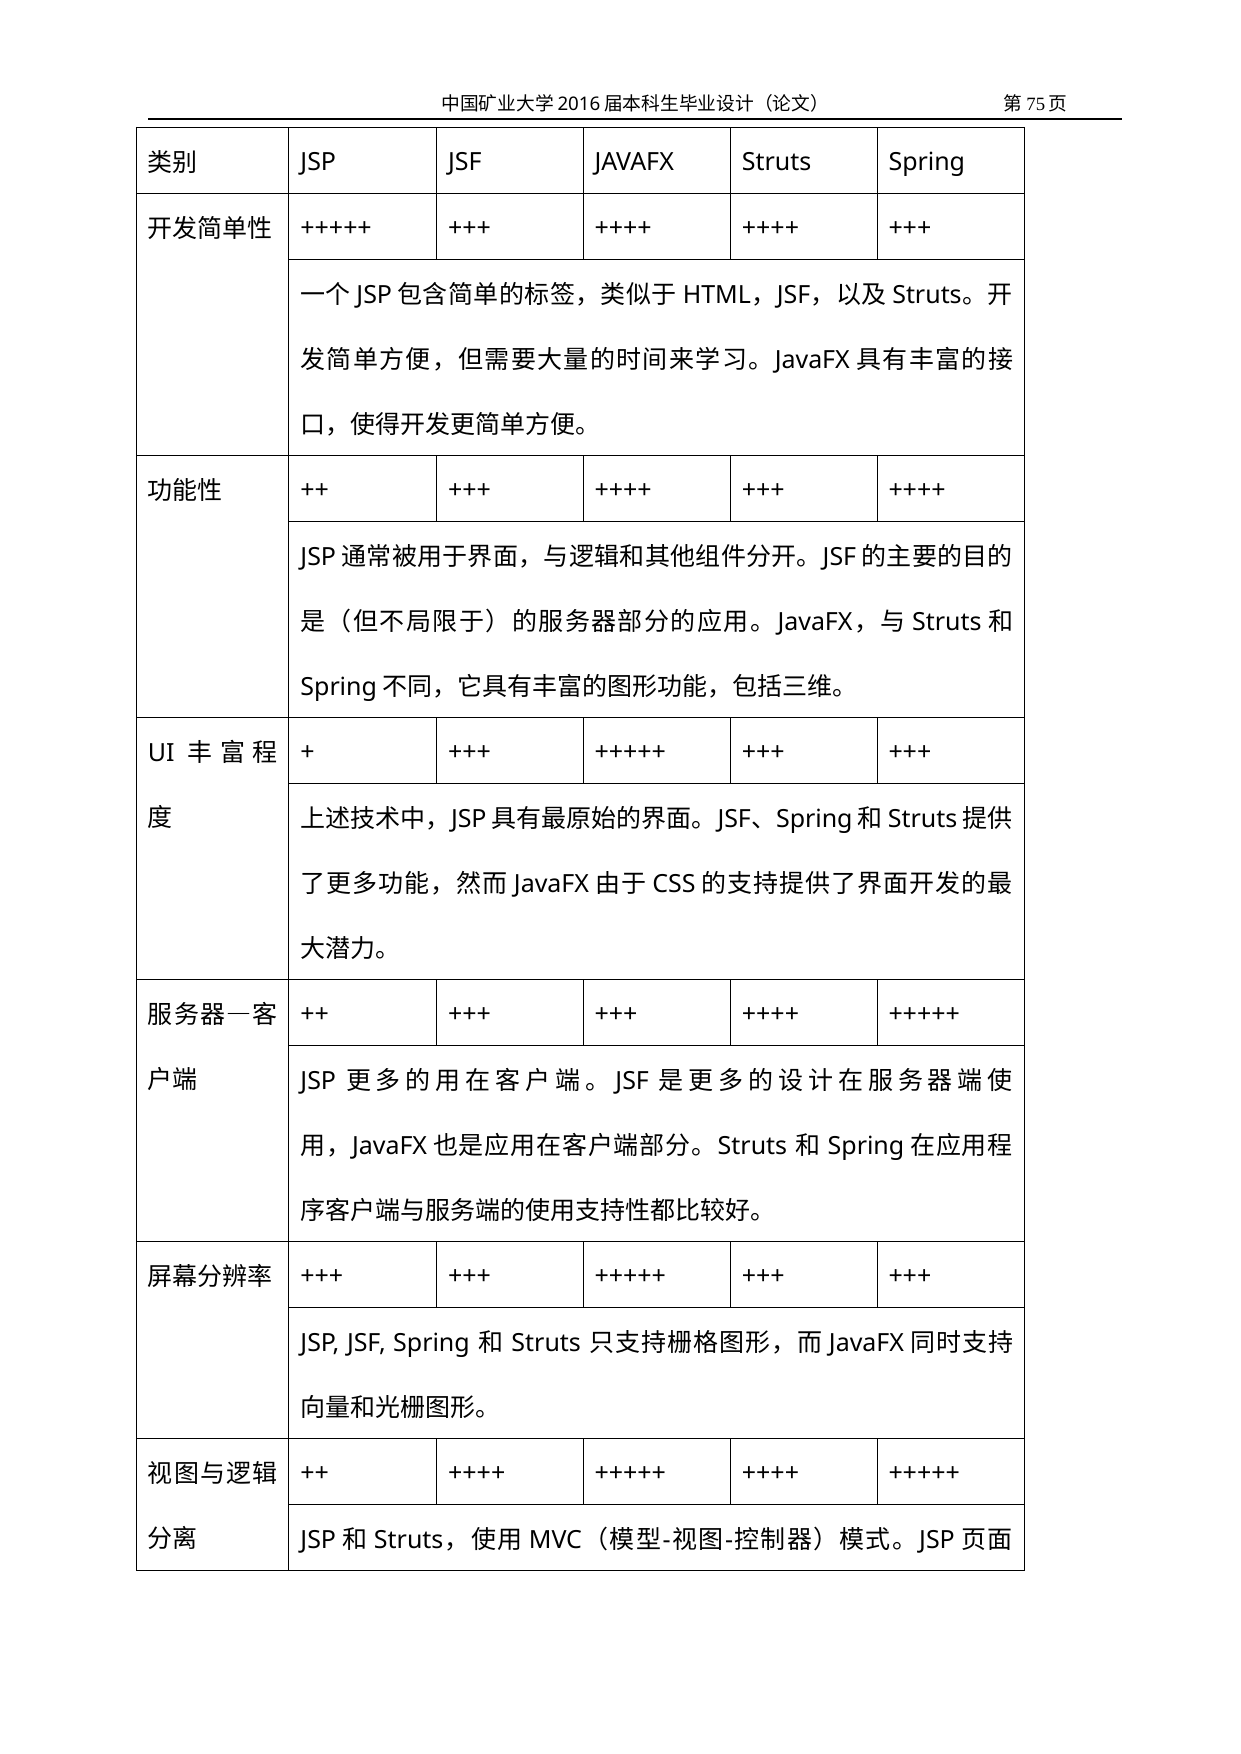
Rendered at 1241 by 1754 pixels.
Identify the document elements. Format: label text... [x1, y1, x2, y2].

table_cell +++ [437, 1242, 583, 1307]
table_cell +++++ [584, 1439, 730, 1504]
table_cell 开发简单性 [137, 194, 288, 455]
table_cell 屏幕分辨率 [137, 1242, 288, 1438]
table_cell +++ [584, 980, 730, 1045]
table_cell ++ [289, 980, 436, 1045]
table_cell +++++ [878, 1439, 1024, 1504]
table_cell ++++ [437, 1439, 583, 1504]
table_cell JSP, JSF, Spring 和 Struts 只支持栅格图形，而JavaFX同时支持向量和光栅图形。 [289, 1308, 1024, 1438]
table_cell +++ [437, 456, 583, 521]
table_cell 一个JSP包含简单的标签，类似于HTML，JSF，以及Struts。开发简单方便，但需要大量的时间来学习。JavaFX具有丰富的接口，使得开发更简单方便。 [289, 260, 1024, 455]
table_cell +++ [731, 456, 877, 521]
table_cell ++ [289, 456, 436, 521]
table_cell +++ [878, 194, 1024, 259]
table_header JSP [289, 128, 436, 193]
table_cell ++++ [731, 194, 877, 259]
table_cell +++ [878, 718, 1024, 783]
table_cell +++ [878, 1242, 1024, 1307]
table_cell +++++ [878, 980, 1024, 1045]
table_cell +++ [437, 980, 583, 1045]
table_header Spring [878, 128, 1024, 193]
table_cell ++++ [878, 456, 1024, 521]
table_cell +++ [289, 1242, 436, 1307]
table_cell +++ [731, 718, 877, 783]
table_header JAVAFX [584, 128, 730, 193]
table_cell +++++ [584, 1242, 730, 1307]
table_cell +++ [437, 194, 583, 259]
table_cell ++ [289, 1439, 436, 1504]
table_cell 视图与逻辑分离 [137, 1439, 288, 1570]
table_cell ++++ [731, 980, 877, 1045]
table_header Struts [731, 128, 877, 193]
table_cell +++++ [289, 194, 436, 259]
table_cell ++++ [584, 194, 730, 259]
table_cell +++ [731, 1242, 877, 1307]
table_cell 功能性 [137, 456, 288, 717]
table_cell +++ [437, 718, 583, 783]
table_header JSF [437, 128, 583, 193]
table_cell +++++ [584, 718, 730, 783]
table_cell ++++ [731, 1439, 877, 1504]
table_cell ++++ [584, 456, 730, 521]
table_cell 服务器—客户端 [137, 980, 288, 1241]
table_header 类别 [137, 128, 288, 193]
table_cell JSP更多的用在客户端。JSF是更多的设计在服务器端使用，JavaFX也是应用在客户端部分。Struts 和 Spring在应用程序客户端与服务端的使用支持性都比较好。 [289, 1046, 1024, 1241]
table_cell 上述技术中，JSP具有最原始的界面。JSF、Spring和Struts提供了更多功能，然而JavaFX由于CSS的支持提供了界面开发的最大潜力。 [289, 784, 1024, 979]
table_cell UI丰富程度 [137, 718, 288, 979]
table_cell JSP通常被用于界面，与逻辑和其他组件分开。JSF的主要的目的是（但不局限于）的服务器部分的应用。JavaFX，与Struts和Spring不同，它具有丰富的图形功能，包括三维。 [289, 522, 1024, 717]
table_cell + [289, 718, 436, 783]
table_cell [289, 1505, 1024, 1570]
